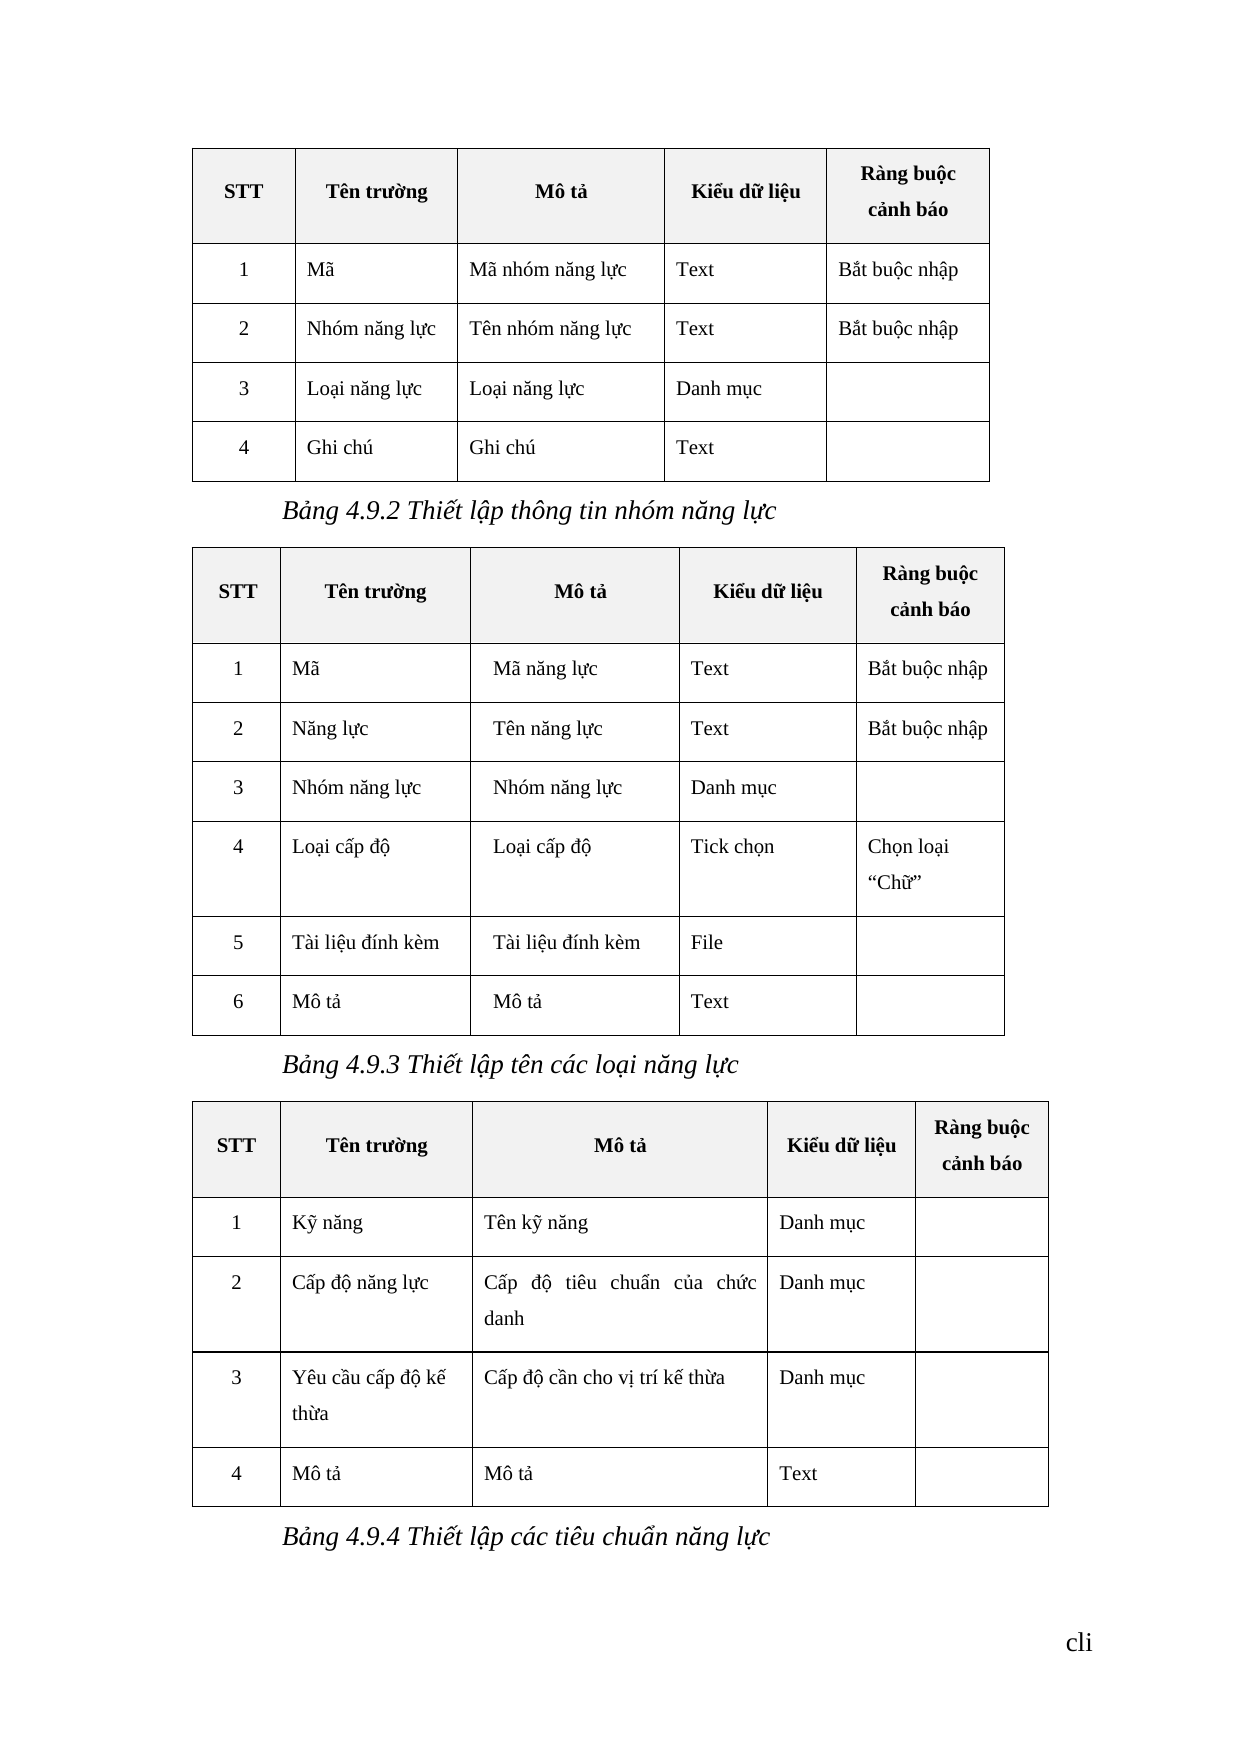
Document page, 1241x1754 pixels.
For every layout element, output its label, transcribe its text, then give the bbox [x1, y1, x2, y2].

table_cell Nhóm năng lực [296, 304, 457, 362]
table_header Mô tả [471, 548, 679, 642]
table_cell 1 [193, 644, 280, 702]
table_header Kiểu dữ liệu [680, 548, 856, 642]
table_cell Text [665, 304, 826, 362]
table_cell 3 [193, 762, 280, 821]
table_cell Tên kỹ năng [473, 1198, 767, 1256]
table_cell Loại cấp độ [471, 822, 679, 916]
table_cell 1 [193, 1198, 280, 1256]
table_cell Mô tả [281, 1448, 472, 1506]
table_header Mô tả [458, 149, 664, 243]
table_cell 2 [193, 703, 280, 761]
table_cell Nhóm năng lực [471, 762, 679, 821]
table_cell Tài liệu đính kèm [471, 917, 679, 975]
table_cell Text [768, 1448, 915, 1506]
table_cell Yêu cầu cấp độ kế thừa [281, 1353, 472, 1447]
table_cell [916, 1353, 1048, 1447]
table_cell Bắt buộc nhập [827, 304, 989, 362]
table_cell Năng lực [281, 703, 470, 761]
table_header Ràng buộc cảnh báo [857, 548, 1004, 642]
table_cell Tên năng lực [471, 703, 679, 761]
table_cell Loại năng lực [296, 363, 457, 421]
table_cell Danh mục [768, 1353, 915, 1447]
table_cell Tên nhóm năng lực [458, 304, 664, 362]
table_cell Chọn loại “Chữ” [857, 822, 1004, 916]
table_cell [916, 1257, 1048, 1351]
table_cell [827, 363, 989, 421]
table_cell Danh mục [665, 363, 826, 421]
table_header STT [193, 1102, 280, 1197]
table_cell 3 [193, 1353, 280, 1447]
table_cell Loại cấp độ [281, 822, 470, 916]
table_cell [857, 976, 1004, 1035]
table_cell Danh mục [680, 762, 856, 821]
table_cell 4 [193, 422, 295, 481]
table_cell Mô tả [471, 976, 679, 1035]
table_cell Mô tả [281, 976, 470, 1035]
table_cell Mã [281, 644, 470, 702]
table_cell 2 [193, 304, 295, 362]
table_cell Kỹ năng [281, 1198, 472, 1256]
table_cell Cấp độ năng lực [281, 1257, 472, 1351]
table_cell 2 [193, 1257, 280, 1351]
table_cell Loại năng lực [458, 363, 664, 421]
table_cell Text [680, 644, 856, 702]
table_cell 1 [193, 244, 295, 302]
table_cell 4 [193, 1448, 280, 1506]
table_cell Ghi chú [458, 422, 664, 481]
table_cell 4 [193, 822, 280, 916]
table_cell [916, 1448, 1048, 1506]
table_cell File [680, 917, 856, 975]
table_header Kiểu dữ liệu [768, 1102, 915, 1197]
table_cell [857, 762, 1004, 821]
table_cell [916, 1198, 1048, 1256]
table_cell Ghi chú [296, 422, 457, 481]
table_cell Nhóm năng lực [281, 762, 470, 821]
table_header Kiểu dữ liệu [665, 149, 826, 243]
table_cell Text [665, 422, 826, 481]
table_cell Text [680, 976, 856, 1035]
table_header Mô tả [473, 1102, 767, 1197]
table_header Tên trường [296, 149, 457, 243]
table_header STT [193, 548, 280, 642]
table_cell Bắt buộc nhập [857, 703, 1004, 761]
table_cell Bắt buộc nhập [857, 644, 1004, 702]
table_header Tên trường [281, 1102, 472, 1197]
table_cell Tài liệu đính kèm [281, 917, 470, 975]
table_cell Bắt buộc nhập [827, 244, 989, 302]
table_cell Mã [296, 244, 457, 302]
table_cell 5 [193, 917, 280, 975]
text Bảng 4.9.3 Thiết lập tên các loại năng lực [207, 1048, 1092, 1079]
table_cell Danh mục [768, 1198, 915, 1256]
table_header Ràng buộc cảnh báo [916, 1102, 1048, 1197]
table_cell 3 [193, 363, 295, 421]
table_header Tên trường [281, 548, 470, 642]
table_cell Text [665, 244, 826, 302]
table_cell Cấp độ cần cho vị trí kế thừa [473, 1353, 767, 1447]
table_cell [827, 422, 989, 481]
table_header Ràng buộc cảnh báo [827, 149, 989, 243]
table_cell 6 [193, 976, 280, 1035]
text Bảng 4.9.4 Thiết lập các tiêu chuẩn năng lực [207, 1520, 1092, 1551]
table_cell Tick chọn [680, 822, 856, 916]
table_header STT [193, 149, 295, 243]
text Bảng 4.9.2 Thiết lập thông tin nhóm năng lực [207, 494, 1092, 525]
table_cell Danh mục [768, 1257, 915, 1351]
table_cell Mô tả [473, 1448, 767, 1506]
table_cell Cấp độ tiêu chuẩn của chức danh [473, 1257, 767, 1351]
table_cell Text [680, 703, 856, 761]
table_cell [857, 917, 1004, 975]
table_cell Mã nhóm năng lực [458, 244, 664, 302]
table_cell Mã năng lực [471, 644, 679, 702]
